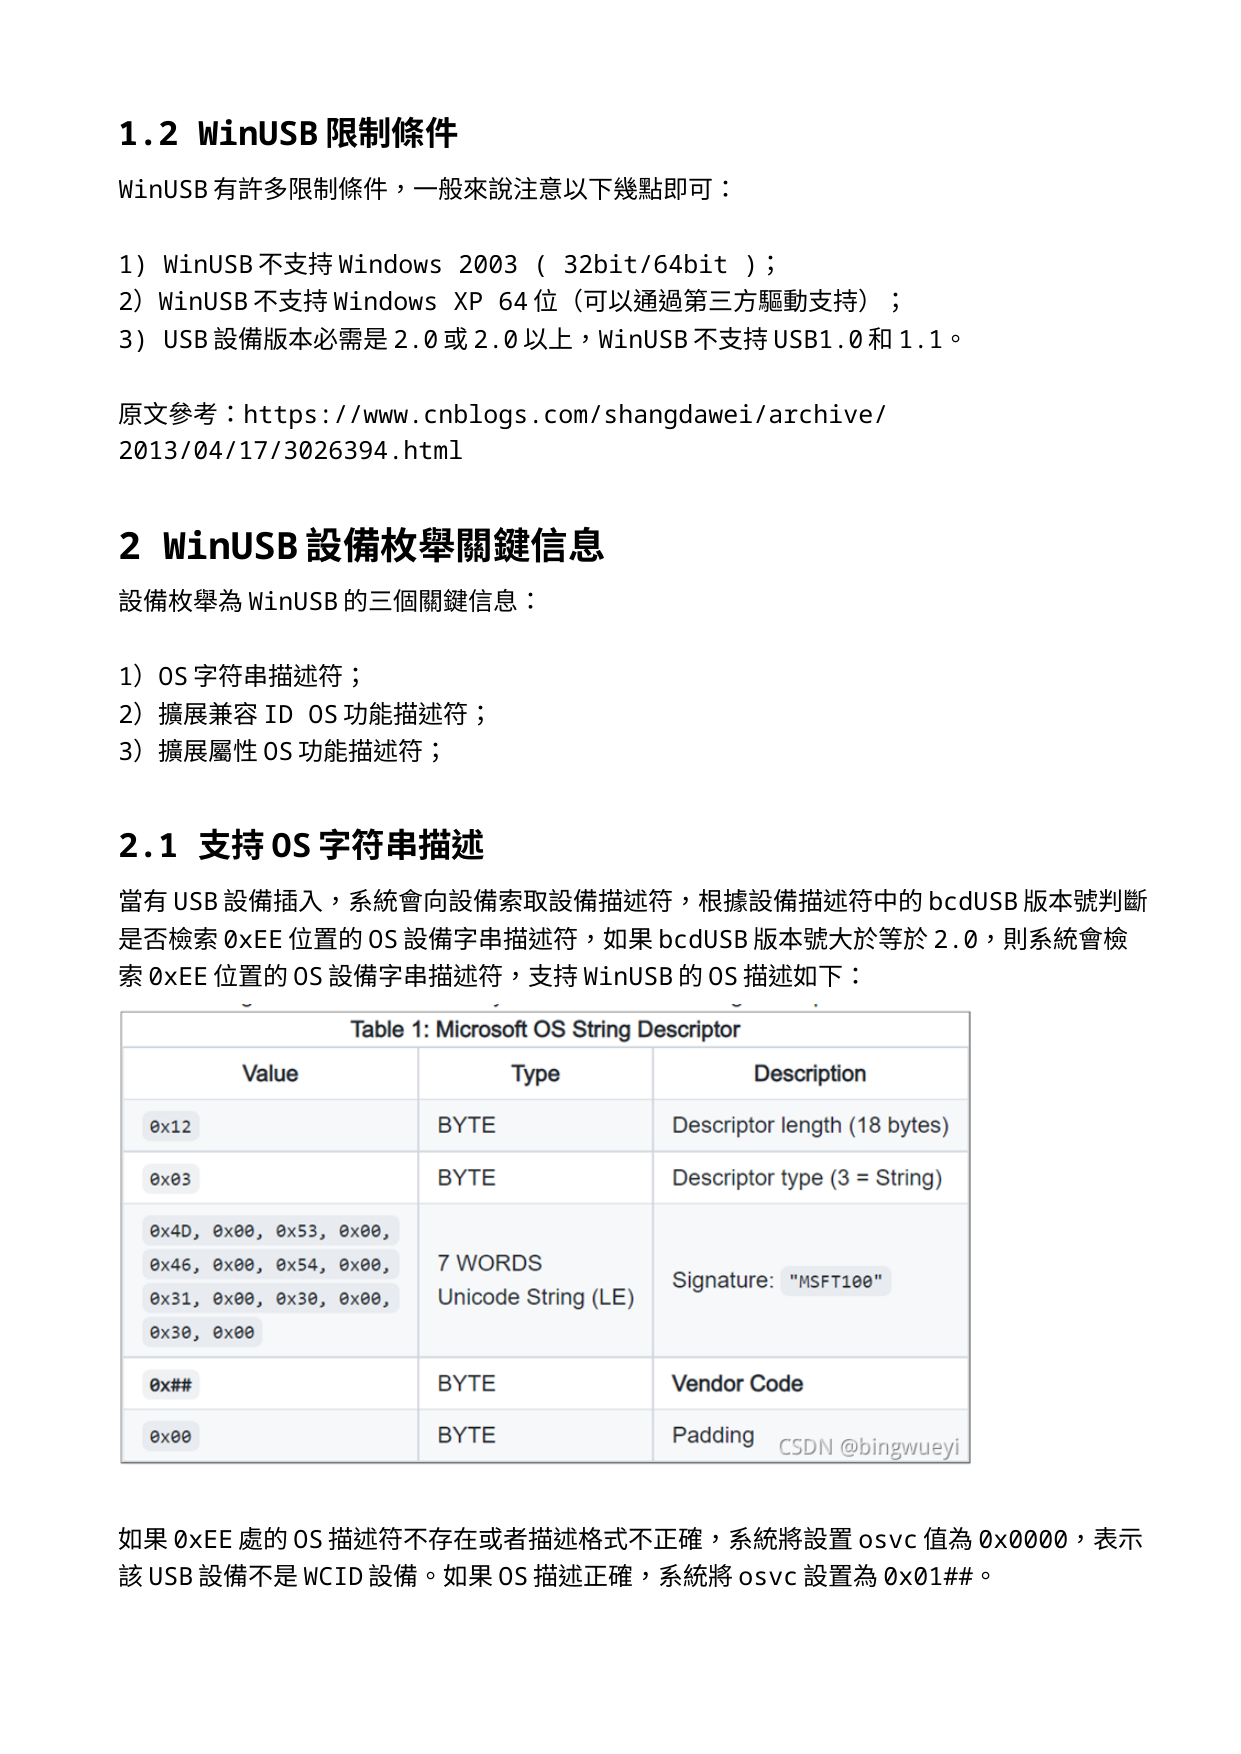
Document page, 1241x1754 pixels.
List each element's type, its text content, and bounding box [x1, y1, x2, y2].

text 1) WinUSB不支持Windows 2003 ( 32bit/64bit )； [118, 243, 1152, 281]
text WinUSB有許多限制條件，一般來說注意以下幾點即可： [118, 168, 1152, 206]
picture [118, 1004, 975, 1470]
text 原文參考：https://www.cnblogs.com/shangdawei/archive/2013/04/17/3026394.html [118, 393, 1152, 468]
subtitle 2 WinUSB設備枚舉關鍵信息 [118, 506, 1152, 581]
subtitle 1.2 WinUSB限制條件 [118, 93, 1152, 168]
text 當有USB設備插入，系統會向設備索取設備描述符，根據設備描述符中的bcdUSB版本號判斷是否檢索0xEE位置的OS設備字串描述符，如果bcdUSB版本號大於等於2.0，則系統會檢索0xEE位置的OS設備字串描述符，支持WinUSB的OS描述如下： [118, 881, 1152, 993]
subtitle 2.1 支持OS字符串描述 [118, 806, 1152, 881]
text 如果0xEE處的OS描述符不存在或者描述格式不正確，系統將設置osvc值為0x0000，表示該USB設備不是WCID設備。如果OS描述正確，系統將osvc設置為0x01##。 [118, 1518, 1152, 1593]
text 3）擴展屬性OS功能描述符； [118, 731, 1152, 768]
text 1）OS字符串描述符； [118, 656, 1152, 693]
text 2）WinUSB不支持Windows XP 64位（可以通過第三方驅動支持）； [118, 281, 1152, 318]
text 3) USB設備版本必需是2.0或2.0以上，WinUSB不支持USB1.0和1.1。 [118, 318, 1152, 356]
text 設備枚舉為WinUSB的三個關鍵信息： [118, 581, 1152, 618]
text 2）擴展兼容ID OS功能描述符； [118, 693, 1152, 731]
